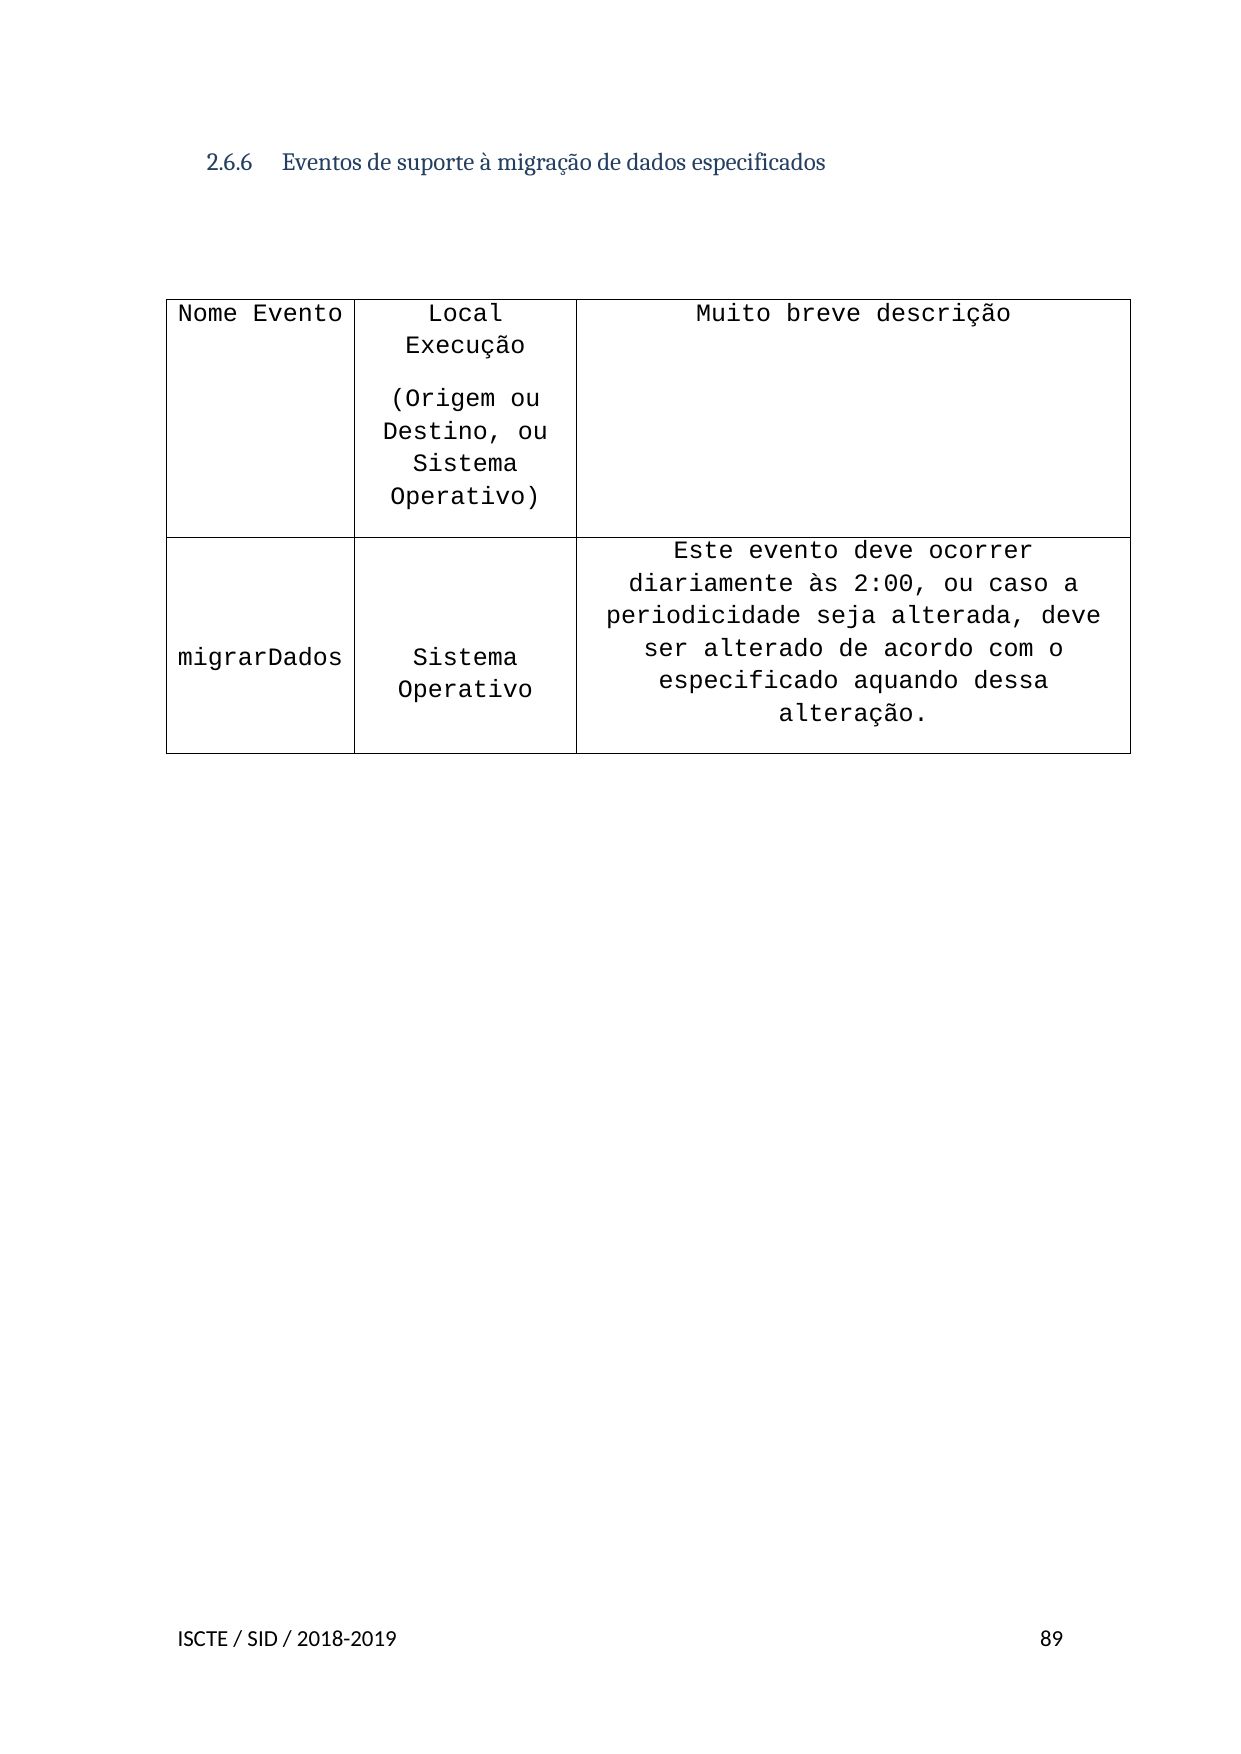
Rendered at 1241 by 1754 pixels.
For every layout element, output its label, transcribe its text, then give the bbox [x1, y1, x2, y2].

table_cell Este evento deve ocorrer diariamente às 2:00, ou caso a periodicidade seja alterada, deve ser alterado de acordo com o especificado aquando dessa alteração. [577, 538, 1130, 753]
table_header Local Execução (Origem ou Destino, ou Sistema Operativo) [355, 300, 576, 537]
table_cell Sistema Operativo [355, 538, 576, 753]
table_header Muito breve descrição [577, 300, 1130, 537]
subtitle Eventos de suporte à migração de dados especificados [207, 148, 1063, 176]
table_cell migrarDados [167, 538, 354, 753]
table_header Nome Evento [167, 300, 354, 537]
